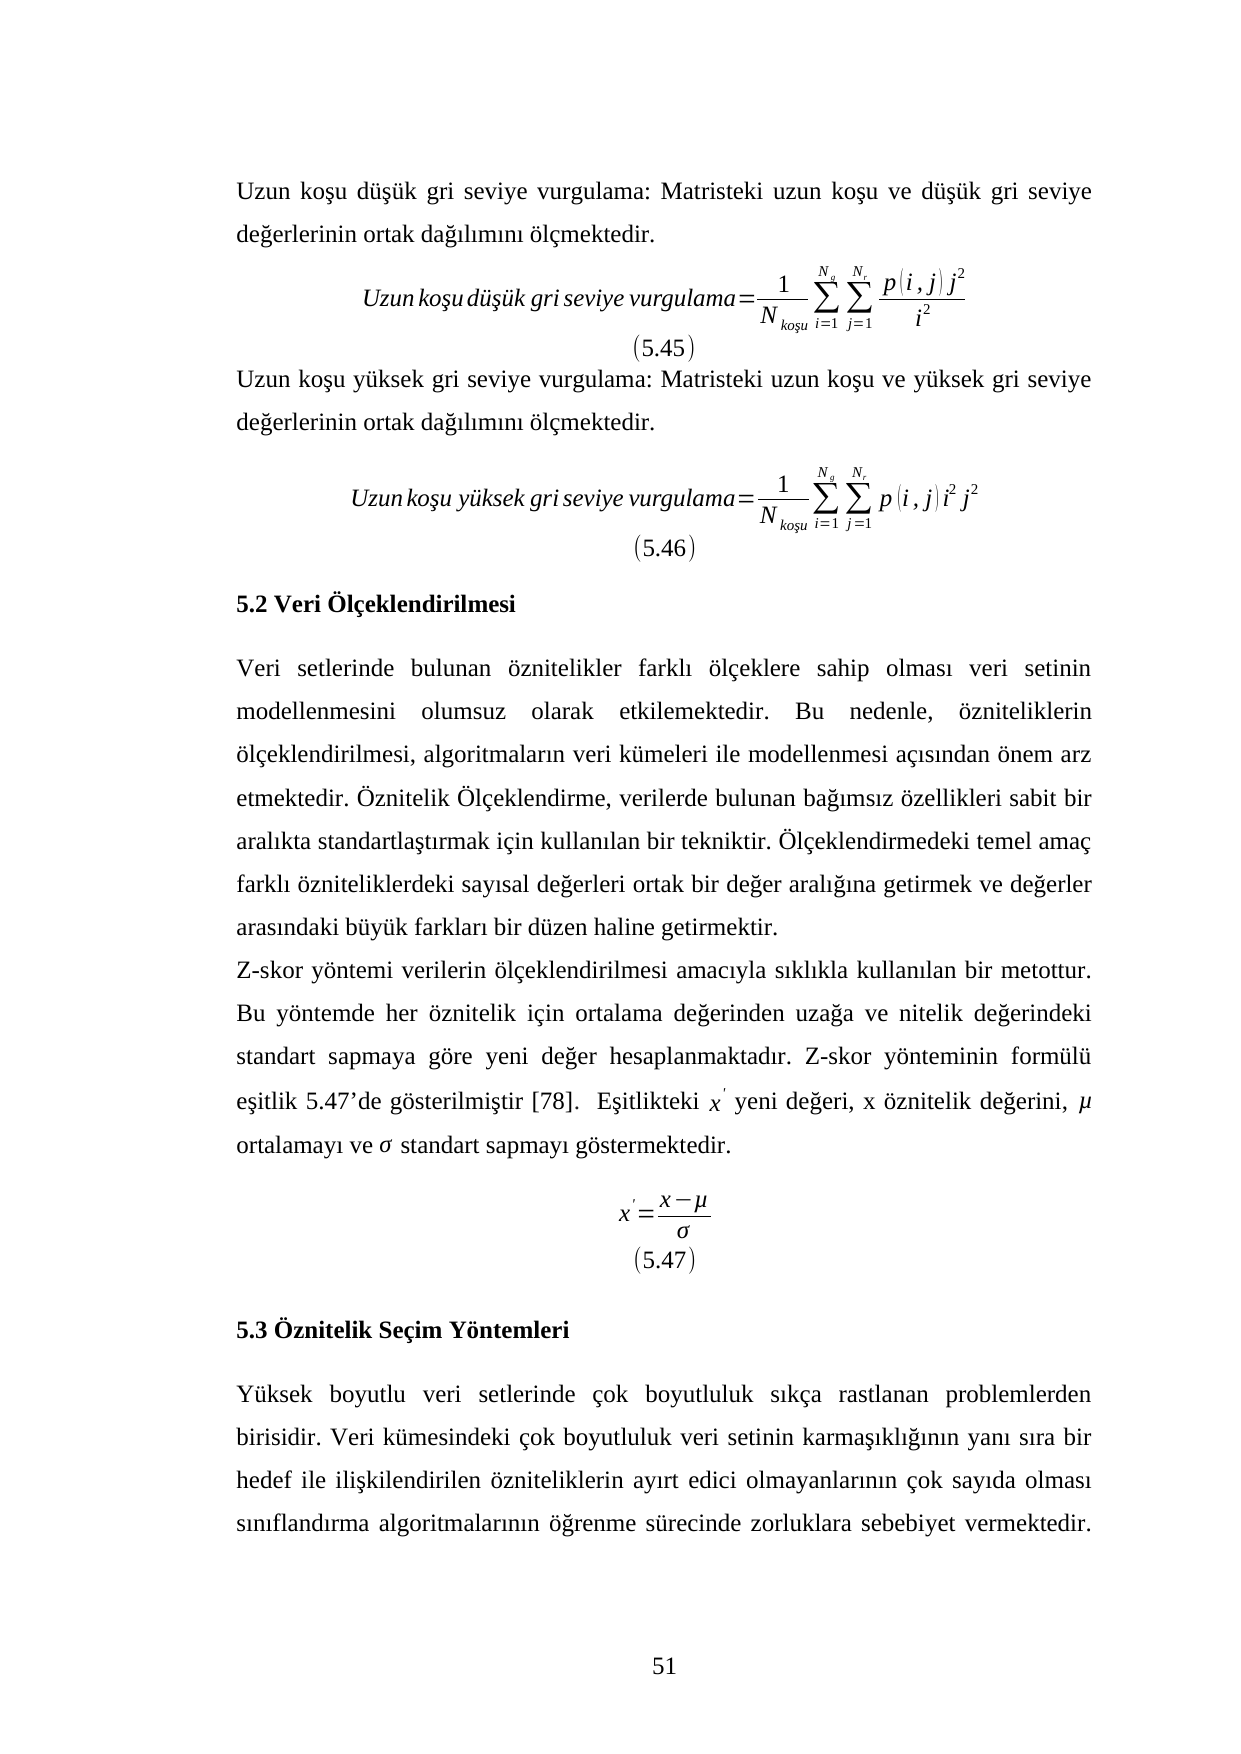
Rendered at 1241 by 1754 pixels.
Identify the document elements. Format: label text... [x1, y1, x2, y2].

text Uzun koşu düşük gri seviye vurgulama: Matristeki uzun koşu ve düşük gri seviye değerlerinin ortak dağılımını ölçmektedir. [236, 176, 1092, 248]
text Veri setlerinde bulunan öznitelikler farklı ölçeklere sahip olması veri setinin modellenmesini olumsuz olarak etkilemektedir. Bu nedenle, özniteliklerin ölçeklendirilmesi, algoritmaların veri kümeleri ile modellenmesi açısından önem arz etmektedir. Öznitelik Ölçeklendirme, verilerde bulunan bağımsız özellikleri sabit bir aralıkta standartlaştırmak için kullanılan bir tekniktir. Ölçeklendirmedeki temel amaç farklı özniteliklerdeki sayısal değerleri ortak bir değer aralığına getirmek ve değerler arasındaki büyük farkları bir düzen haline getirmektir. [236, 653, 1092, 941]
subtitle 5.3 Öznitelik Seçim Yöntemleri [236, 1315, 1092, 1344]
subtitle 5.2 Veri Ölçeklendirilmesi [236, 589, 1092, 618]
text Uzun koşu yüksek gri seviye vurgulama: Matristeki uzun koşu ve yüksek gri seviye değerlerinin ortak dağılımını ölçmektedir. [236, 364, 1092, 436]
text Z-skor yöntemi verilerin ölçeklendirilmesi amacıyla sıklıkla kullanılan bir metottur. Bu yöntemde her öznitelik için ortalama değerinden uzağa ve nitelik değerindeki standart sapmaya göre yeni değer hesaplanmaktadır. Z-skor yönteminin formülü eşitlik 5.47’de gösterilmiştir [78]. Eşitlikteki yeni değeri, x öznitelik değerini, ortalamayı ve standart sapmayı göstermektedir. [236, 955, 1092, 1159]
